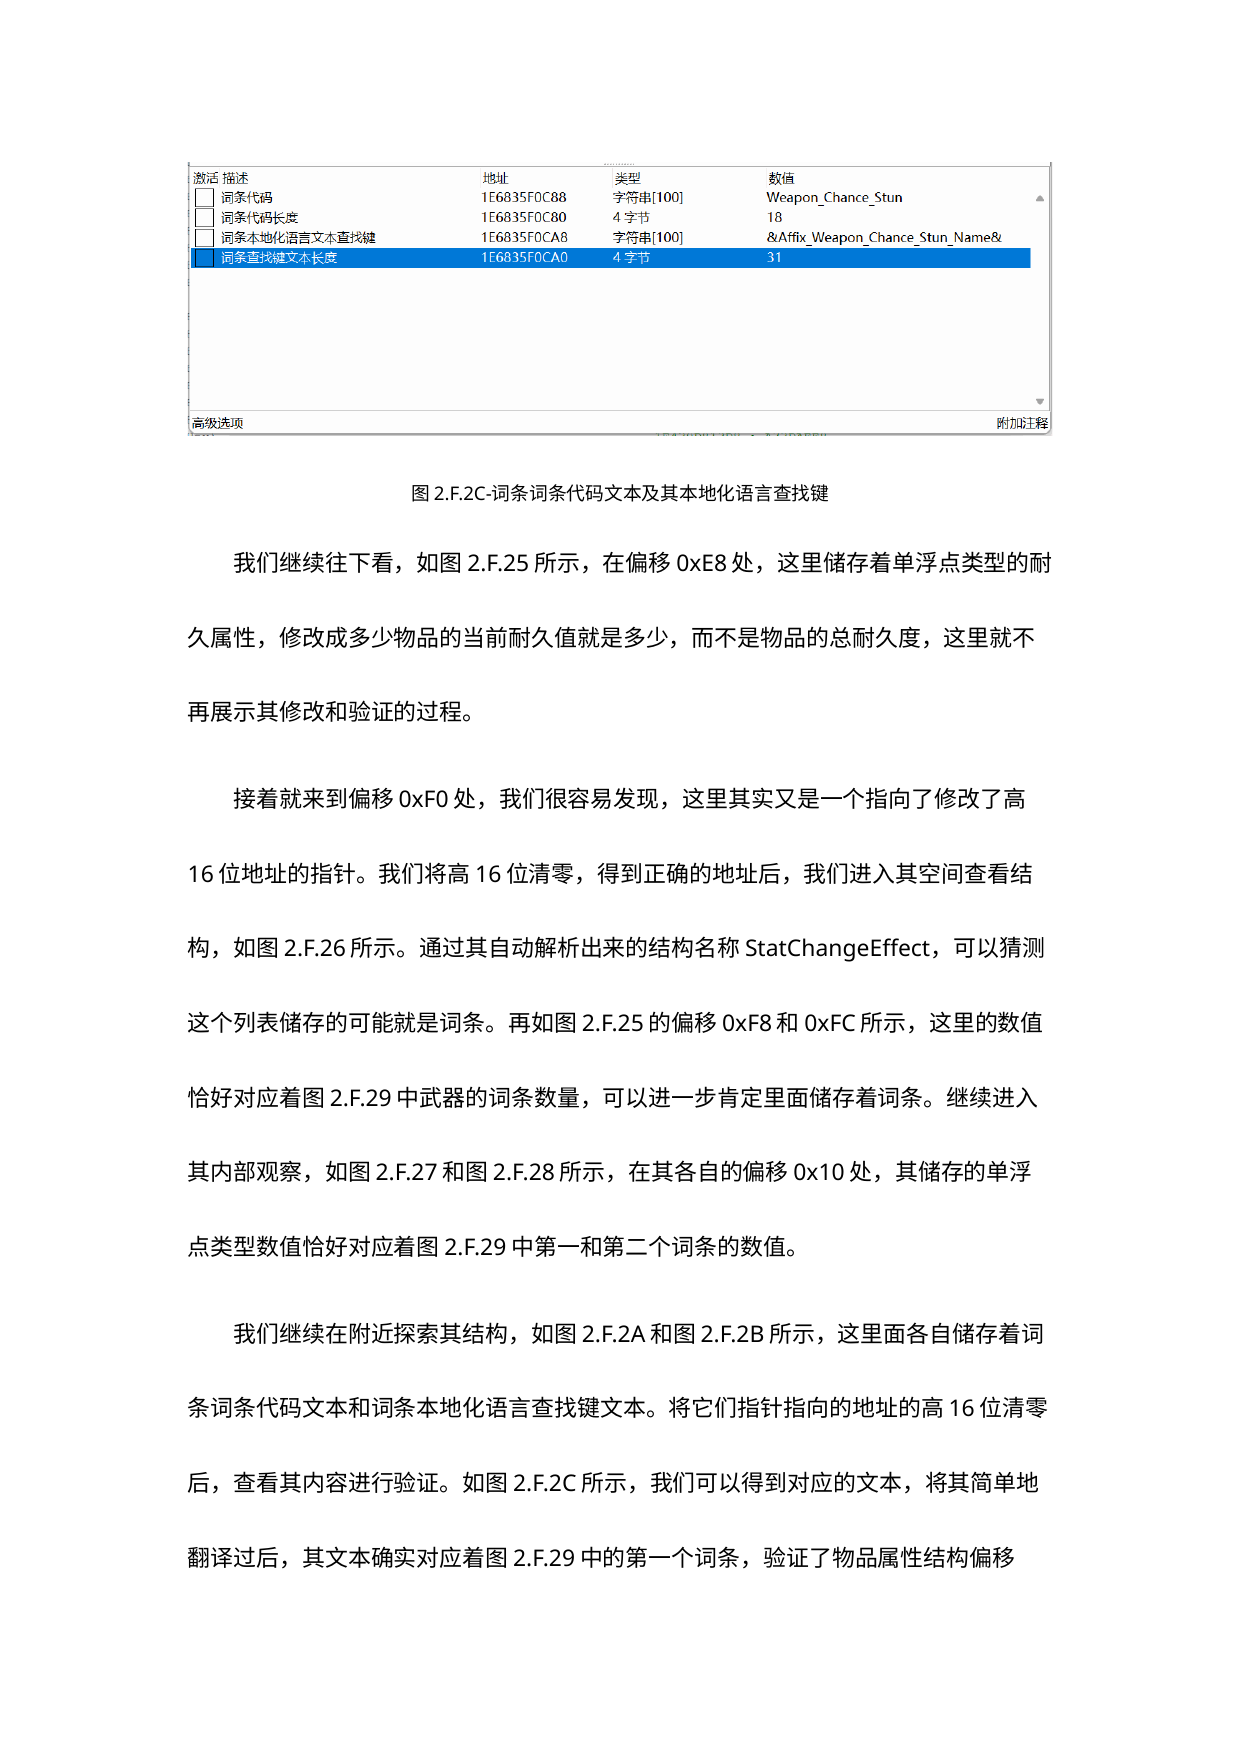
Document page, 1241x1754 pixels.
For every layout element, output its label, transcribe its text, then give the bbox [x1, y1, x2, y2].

picture [187, 162, 1053, 436]
text 图2.F.2C-词条词条代码文本及其本地化语言查找键 [187, 476, 1053, 508]
text 接着就来到偏移0xF0处，我们很容易发现，这里其实又是一个指向了修改了高16位地址的指针。我们将高16位清零，得到正确的地址后，我们进入其空间查看结构，如图2.F.26所示。通过其自动解析出来的结构名称StatChangeEffect，可以猜测这个列表储存的可能就是词条。再如图2.F.25的偏移0xF8和0xFC所示，这里的数值恰好对应着图2.F.29中武器的词条数量，可以进一步肯定里面储存着词条。继续进入其内部观察，如图2.F.27和图2.F.28所示，在其各自的偏移0x10处，其储存的单浮点类型数值恰好对应着图2.F.29中第一和第二个词条的数值。 [187, 765, 1053, 1278]
text 我们继续往下看，如图2.F.25所示，在偏移0xE8处，这里储存着单浮点类型的耐久属性，修改成多少物品的当前耐久值就是多少，而不是物品的总耐久度，这里就不再展示其修改和验证的过程。 [187, 529, 1053, 743]
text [187, 1300, 1053, 1589]
